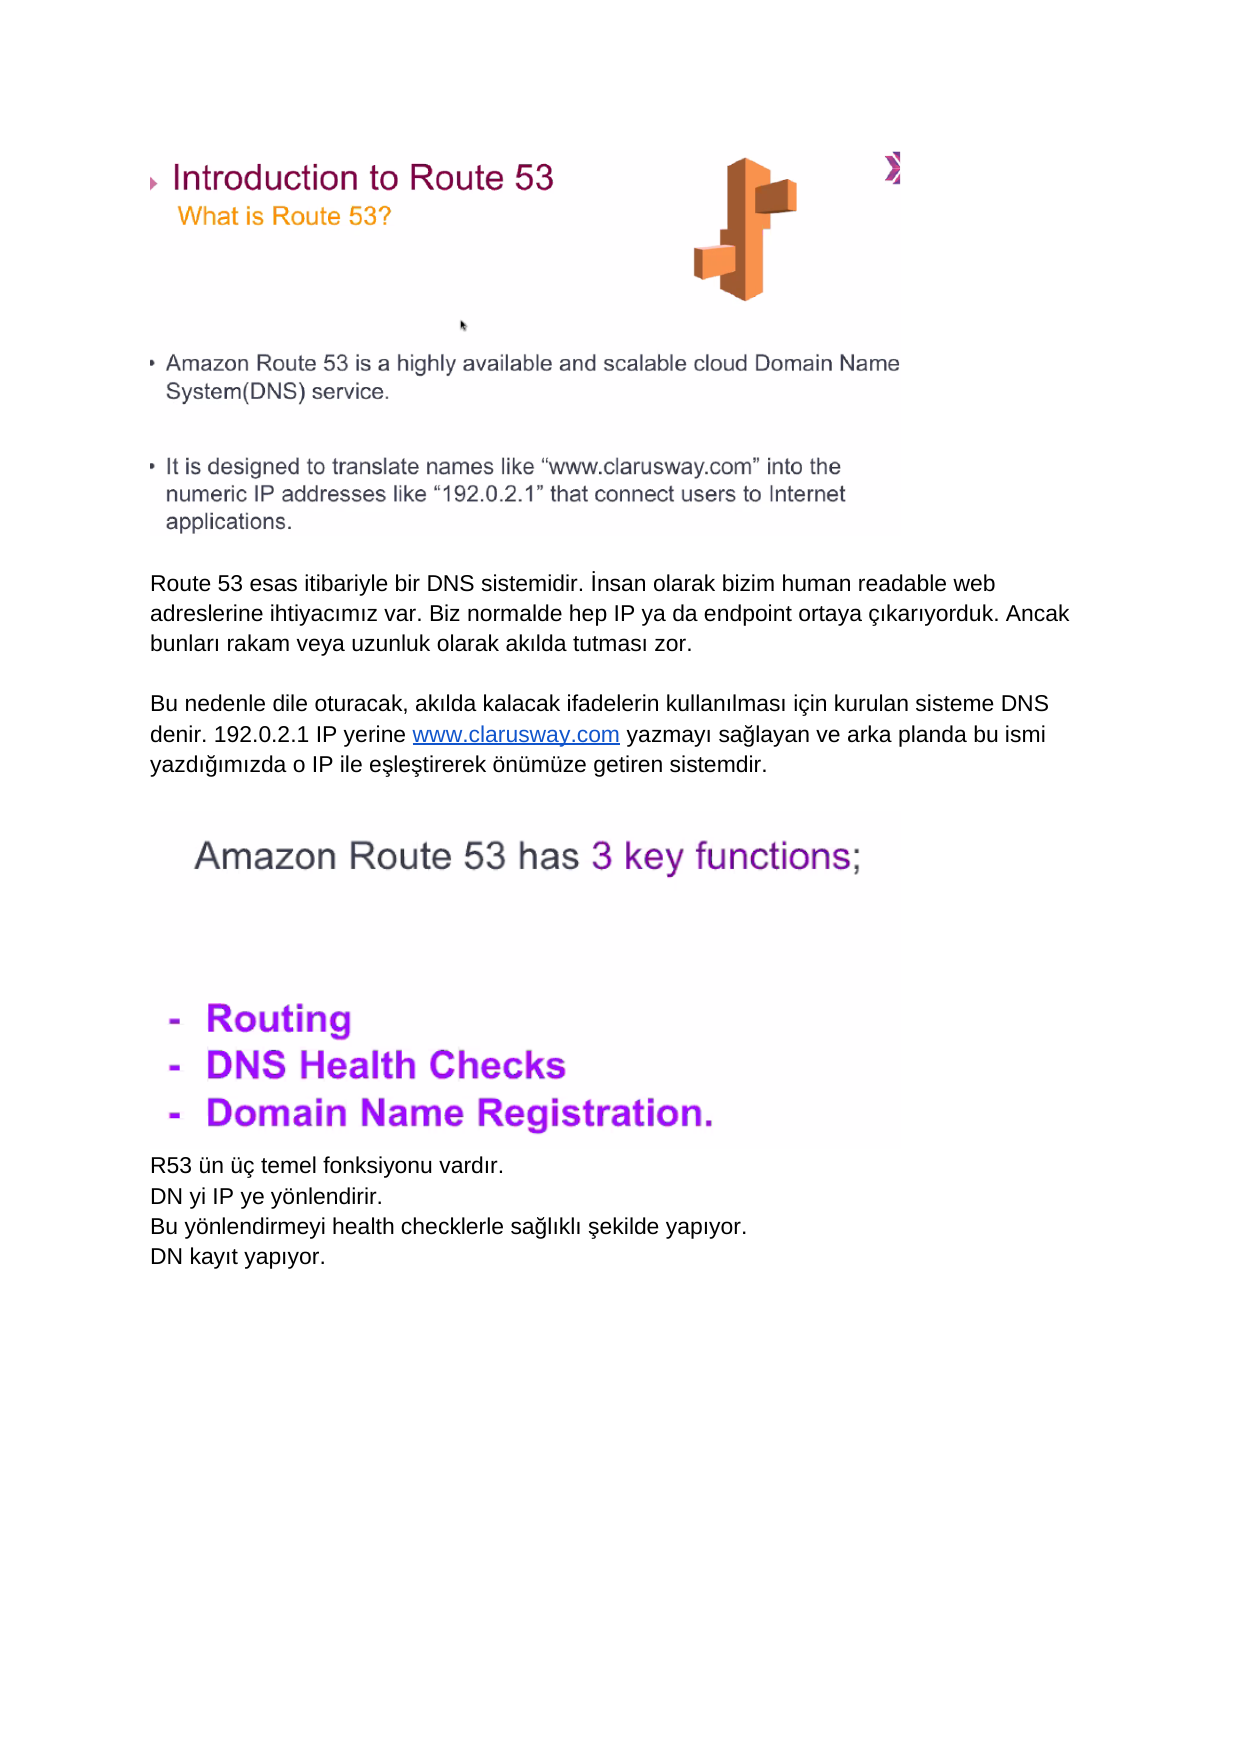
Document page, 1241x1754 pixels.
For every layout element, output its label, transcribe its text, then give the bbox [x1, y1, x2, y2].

text Route 53 esas itibariyle bir DNS sistemidir. İnsan olarak bizim human readable web adreslerine ihtiyacımız var. Biz normalde hep IP ya da endpoint ortaya çıkarıyorduk. Ancak bunları rakam veya uzunluk olarak akılda tutması zor. [150, 569, 1090, 656]
text DN kayıt yapıyor. [150, 1243, 1090, 1269]
picture [150, 811, 901, 1149]
text Bu yönlendirmeyi health checklerle sağlıklı şekilde yapıyor. [150, 1213, 1090, 1239]
text Bu nedenle dile oturacak, akılda kalacak ifadelerin kullanılması için kurulan sisteme DNS denir. 192.0.2.1 IP yerine www.clarusway.com yazmayı sağlayan ve arka planda bu ismi yazdığımızda o IP ile eşleştirerek önümüze getiren sistemdir. [150, 690, 1090, 777]
picture [150, 150, 901, 536]
text R53 ün üç temel fonksiyonu vardır. [150, 1152, 1090, 1179]
text DN yi IP ye yönlendirir. [150, 1183, 1090, 1209]
